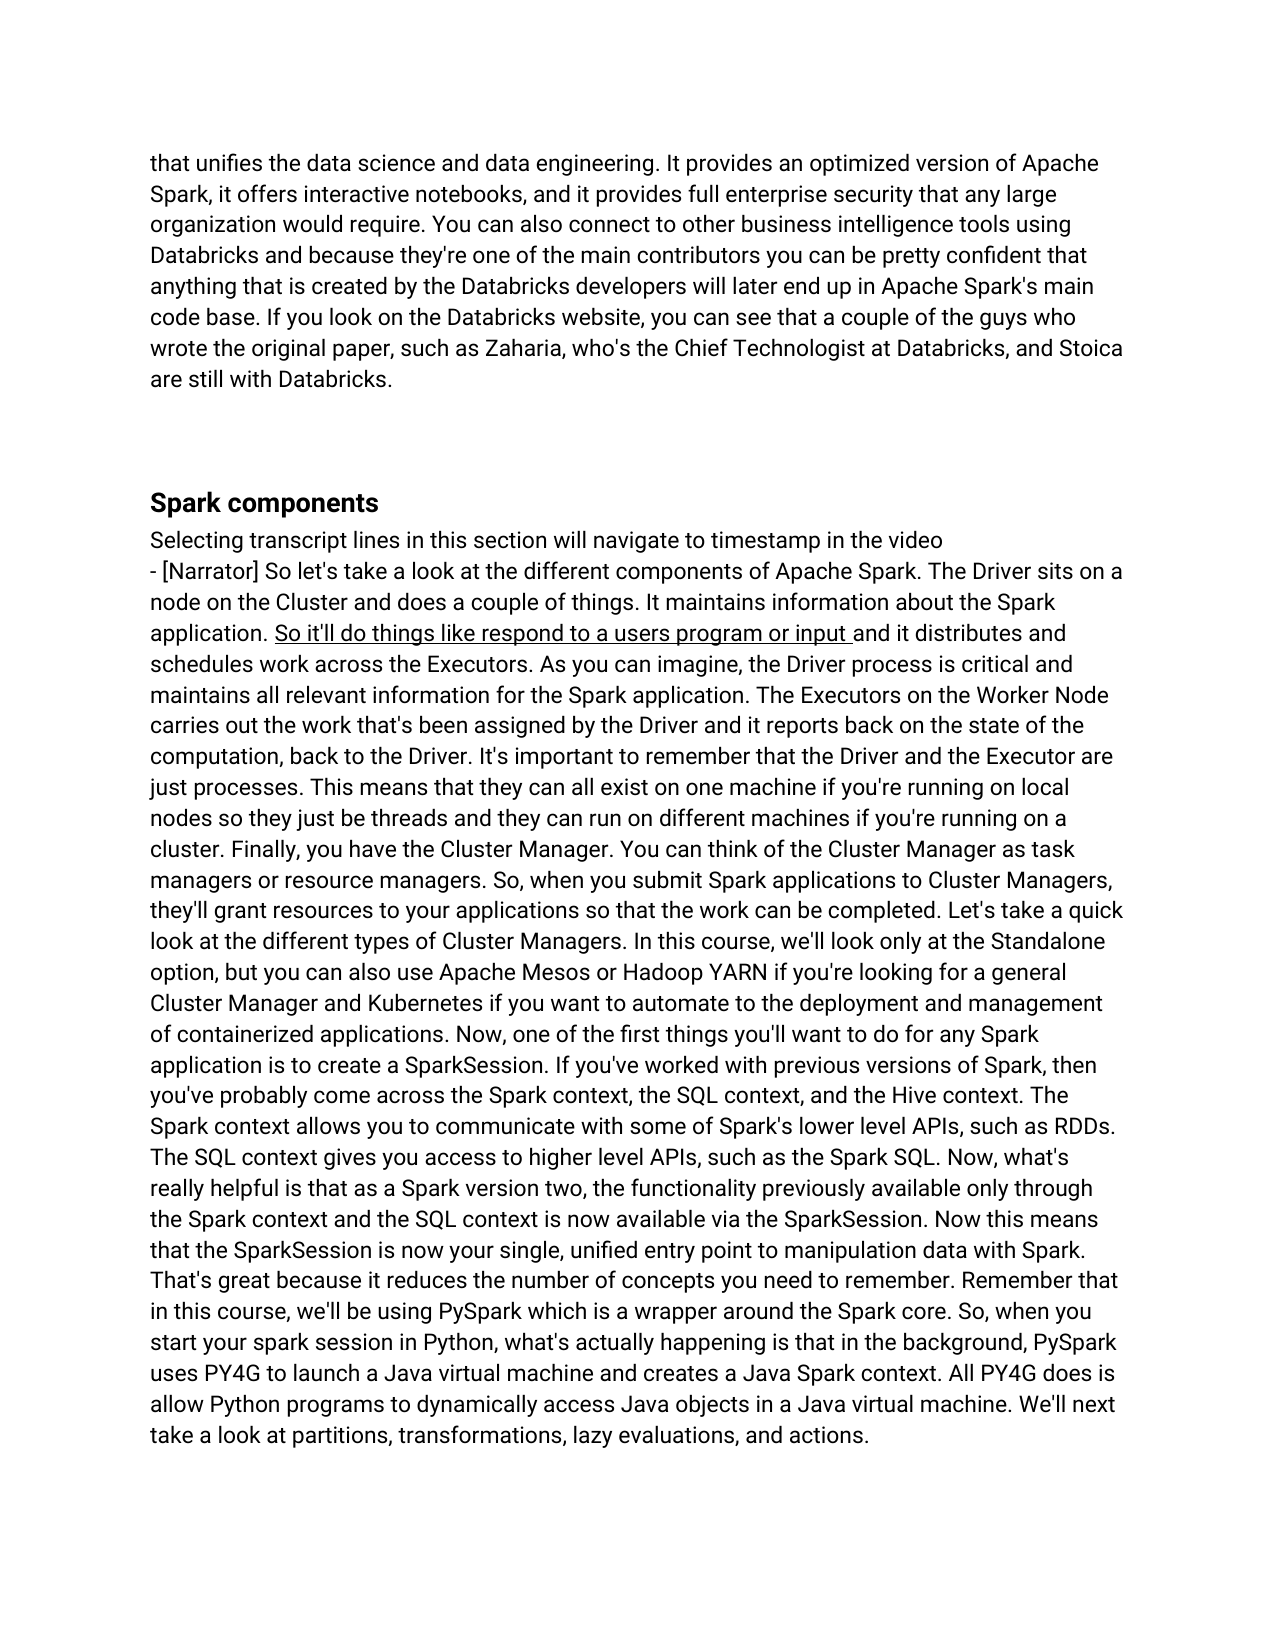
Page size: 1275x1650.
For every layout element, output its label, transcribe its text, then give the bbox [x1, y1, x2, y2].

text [150, 150, 1125, 393]
text - [Narrator] So let's take a look at the different components of Apache Spark. The Driver sits on a node on the Cluster and does a couple of things. It maintains information about the Spark application. So it'll do things like respond to a users program or input and it distributes and schedules work across the Executors. As you can imagine, the Driver process is critical and maintains all relevant information for the Spark application. The Executors on the Worker Node carries out the work that's been assigned by the Driver and it reports back on the state of the computation, back to the Driver. It's important to remember that the Driver and the Executor are just processes. This means that they can all exist on one machine if you're running on local nodes so they just be threads and they can run on different machines if you're running on a cluster. Finally, you have the Cluster Manager. You can think of the Cluster Manager as task managers or resource managers. So, when you submit Spark applications to Cluster Managers, they'll grant resources to your applications so that the work can be completed. Let's take a quick look at the different types of Cluster Managers. In this course, we'll look only at the Standalone option, but you can also use Apache Mesos or Hadoop YARN if you're looking for a general Cluster Manager and Kubernetes if you want to automate to the deployment and management of containerized applications. Now, one of the first things you'll want to do for any Spark application is to create a SparkSession. If you've worked with previous versions of Spark, then you've probably come across the Spark context, the SQL context, and the Hive context. The Spark context allows you to communicate with some of Spark's lower level APIs, such as RDDs. The SQL context gives you access to higher level APIs, such as the Spark SQL. Now, what's really helpful is that as a Spark version two, the functionality previously available only through the Spark context and the SQL context is now available via the SparkSession. Now this means that the SparkSession is now your single, unified entry point to manipulation data with Spark. That's great because it reduces the number of concepts you need to remember. Remember that in this course, we'll be using PySpark which is a wrapper around the Spark core. So, when you start your spark session in Python, what's actually happening is that in the background, PySpark uses PY4G to launch a Java virtual machine and creates a Java Spark context. All PY4G does is allow Python programs to dynamically access Java objects in a Java virtual machine. We'll next take a look at partitions, transformations, lazy evaluations, and actions. [150, 558, 1125, 1449]
subtitle Spark components [150, 487, 1125, 519]
text Selecting transcript lines in this section will navigate to timestamp in the video [150, 528, 1125, 554]
